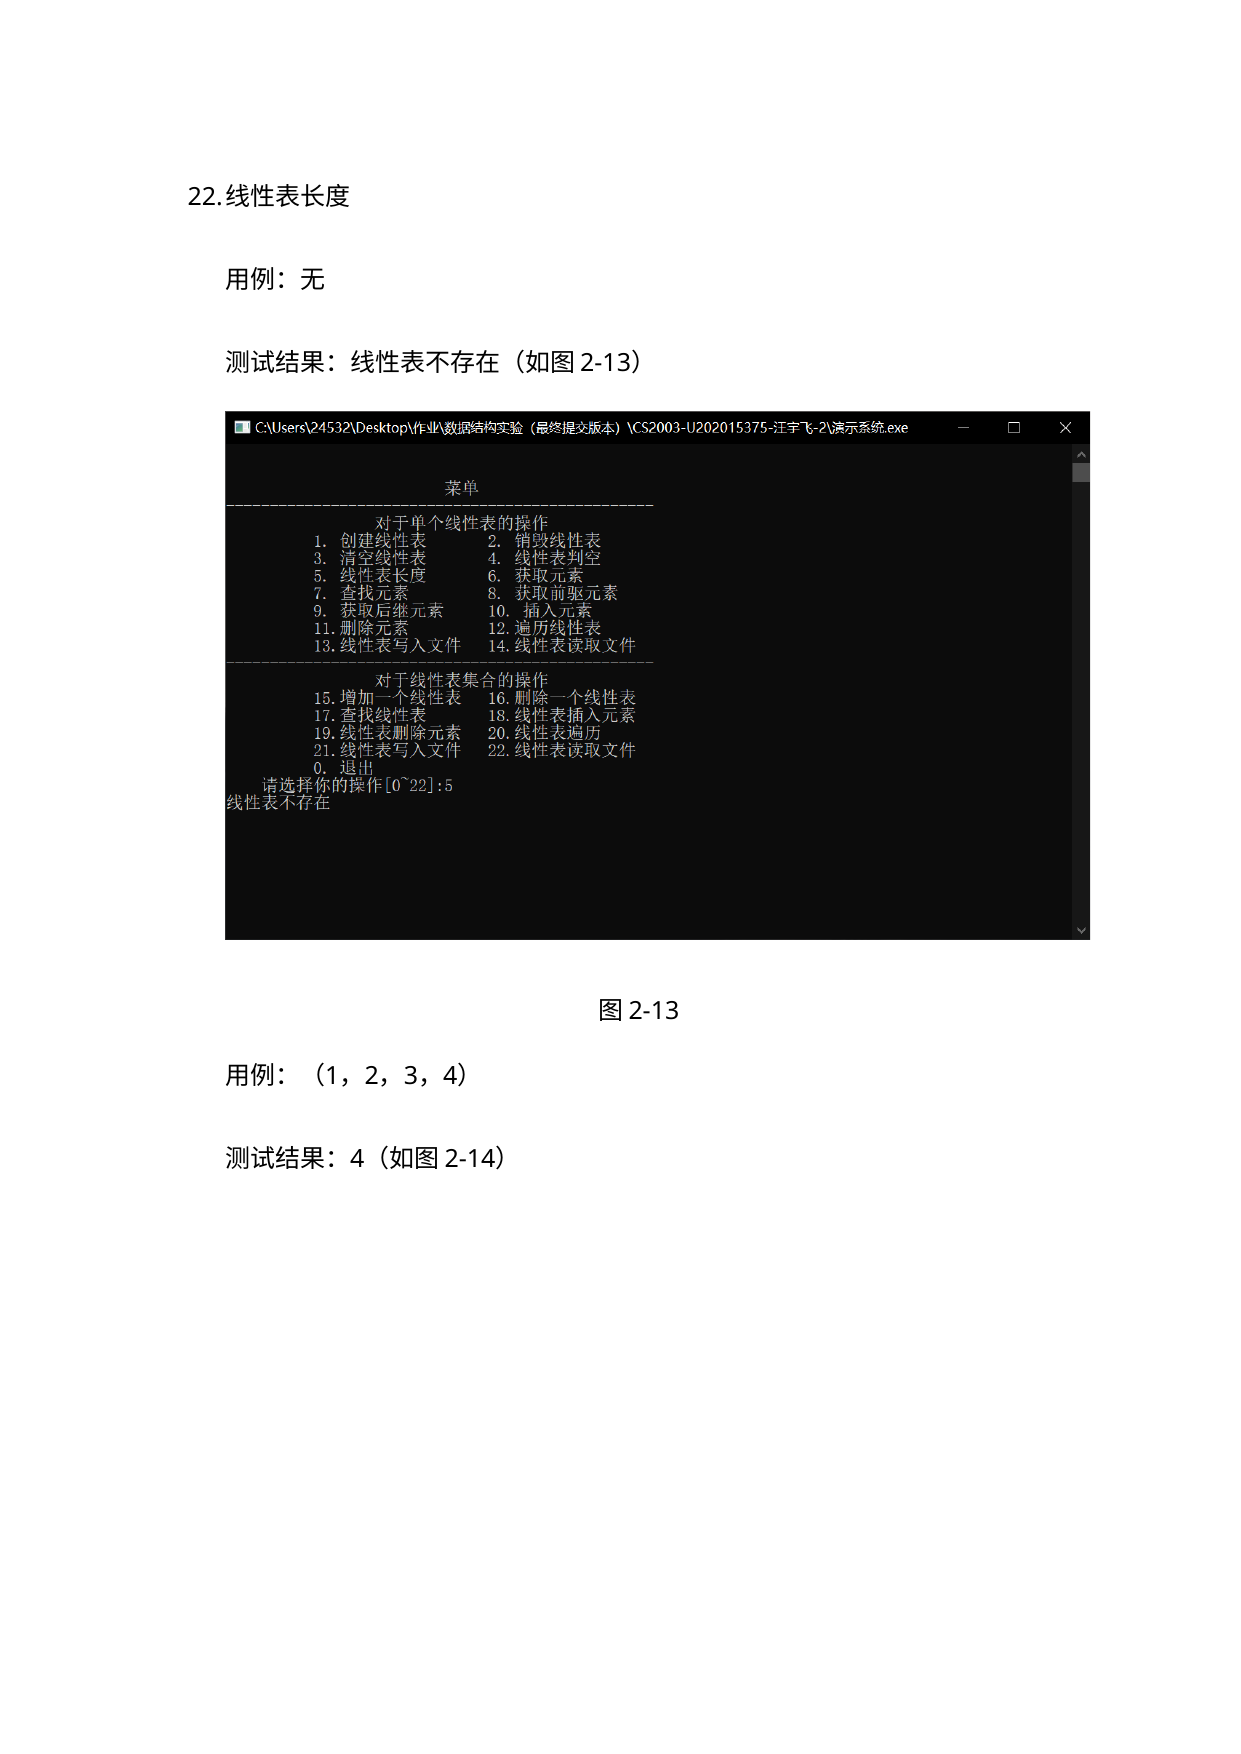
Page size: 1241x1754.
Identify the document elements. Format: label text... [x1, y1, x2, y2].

list 测试结果：线性表不存在（如图2-13） [225, 328, 1053, 393]
list 用例：（1，2，3，4） [225, 1041, 1053, 1106]
list 用例：无 [225, 245, 1053, 310]
list 线性表长度 [187, 162, 1053, 227]
picture [225, 411, 1091, 940]
list 图2-13 [225, 976, 1053, 1041]
list 测试结果：4（如图2-14） [225, 1124, 1053, 1189]
